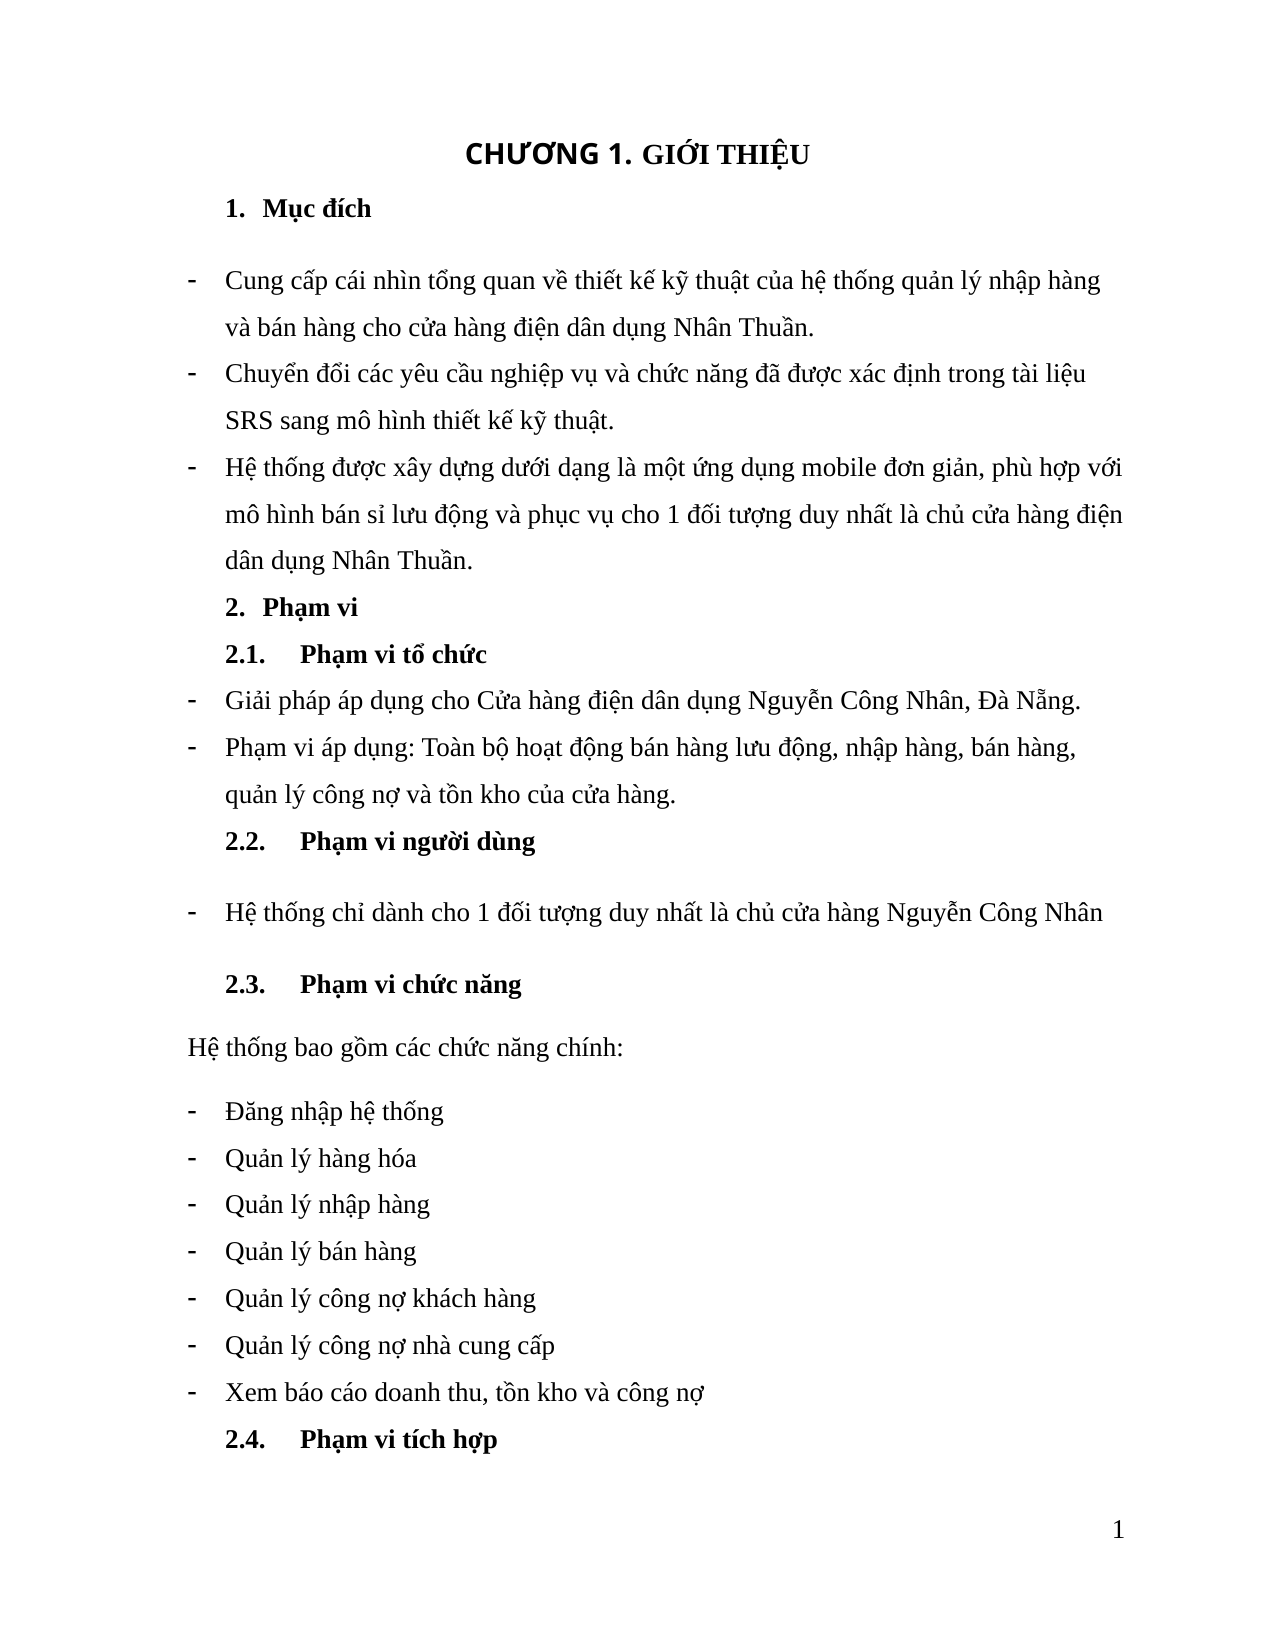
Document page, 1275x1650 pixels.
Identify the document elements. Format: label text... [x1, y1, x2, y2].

list Cung cấp cái nhìn tổng quan về thiết kế kỹ thuật của hệ thống quản lý nhập hàng và bán hàng cho cửa hàng điện dân dụng Nhân Thuần. [187, 264, 1125, 342]
list Xem báo cáo doanh thu, tồn kho và công nợ [187, 1376, 1125, 1407]
list Quản lý công nợ nhà cung cấp [187, 1329, 1125, 1361]
list Quản lý nhập hàng [187, 1189, 1125, 1220]
list Phạm vi tích hợp [225, 1423, 1125, 1454]
text Hệ thống bao gồm các chức năng chính: [150, 1032, 1125, 1063]
list Hệ thống chỉ dành cho 1 đối tượng duy nhất là chủ cửa hàng Nguyễn Công Nhân [187, 896, 1125, 928]
subtitle GIỚI THIỆU [150, 133, 1125, 173]
list Phạm vi áp dụng: Toàn bộ hoạt động bán hàng lưu động, nhập hàng, bán hàng, quản lý công nợ và tồn kho của cửa hàng. [187, 731, 1125, 809]
list Quản lý bán hàng [187, 1236, 1125, 1267]
list Phạm vi người dùng [225, 825, 1125, 856]
list Giải pháp áp dụng cho Cửa hàng điện dân dụng Nguyễn Công Nhân, Đà Nẵng. [187, 684, 1125, 716]
list Mục đích [225, 192, 1125, 223]
list Phạm vi chức năng [225, 968, 1125, 999]
list Quản lý công nợ khách hàng [187, 1282, 1125, 1314]
list Phạm vi [225, 591, 1125, 622]
list Quản lý hàng hóa [187, 1142, 1125, 1173]
list Đăng nhập hệ thống [187, 1095, 1125, 1126]
list Phạm vi tổ chức [225, 638, 1125, 669]
list Chuyển đổi các yêu cầu nghiệp vụ và chức năng đã được xác định trong tài liệu SRS sang mô hình thiết kế kỹ thuật. [187, 357, 1125, 435]
list Hệ thống được xây dựng dưới dạng là một ứng dụng mobile đơn giản, phù hợp với mô hình bán sỉ lưu động và phục vụ cho 1 đối tượng duy nhất là chủ cửa hàng điện dân dụng Nhân Thuần. [187, 451, 1125, 576]
